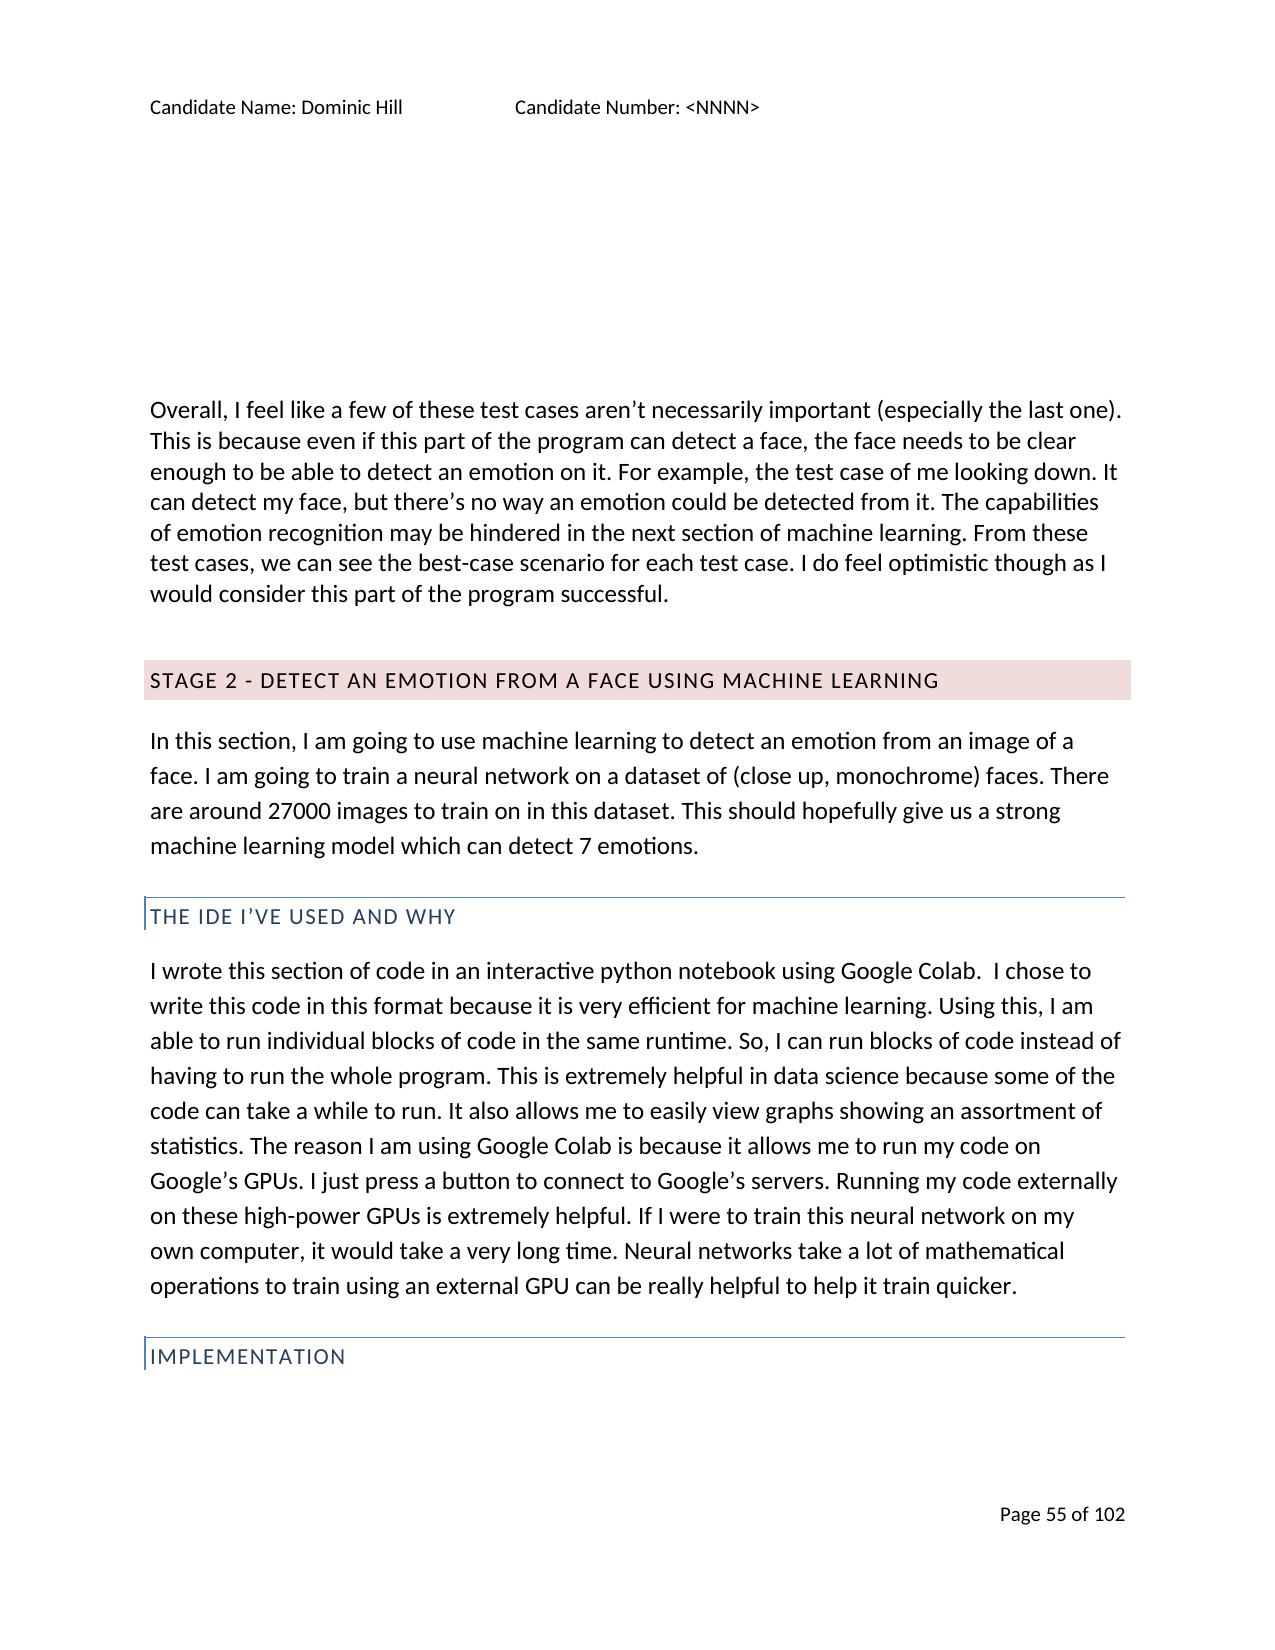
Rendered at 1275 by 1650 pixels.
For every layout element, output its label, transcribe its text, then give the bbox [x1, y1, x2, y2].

subtitle Stage 2 - Detect an emotion from a face using machine learning [150, 666, 1125, 694]
subtitle The IDE i’ve used and why [146, 898, 1125, 930]
text Overall, I feel like a few of these test cases aren’t necessarily important (especially the last one). This is because even if this part of the program can detect a face, the face needs to be clear enough to be able to detect an emotion on it. For example, the test case of me looking down. It can detect my face, but there’s no way an emotion could be detected from it. The capabilities of emotion recognition may be hindered in the next section of machine learning. From these test cases, we can see the best-case scenario for each test case. I do feel optimistic though as I would consider this part of the program successful. [150, 395, 1125, 608]
text In this section, I am going to use machine learning to detect an emotion from an image of a face. I am going to train a neural network on a dataset of (close up, monochrome) faces. There are around 27000 images to train on in this dataset. This should hopefully give us a strong machine learning model which can detect 7 emotions. [150, 725, 1125, 861]
text I wrote this section of code in an interactive python notebook using Google Colab. I chose to write this code in this format because it is very efficient for machine learning. Using this, I am able to run individual blocks of code in the same runtime. So, I can run blocks of code instead of having to run the whole program. This is extremely helpful in data science because some of the code can take a while to run. It also allows me to easily view graphs showing an assortment of statistics. The reason I am using Google Colab is because it allows me to run my code on Google’s GPUs. I just press a button to connect to Google’s servers. Running my code externally on these high-power GPUs is extremely helpful. If I were to train this neural network on my own computer, it would take a very long time. Neural networks take a lot of mathematical operations to train using an external GPU can be really helpful to help it train quicker. [150, 955, 1125, 1301]
subtitle Implementation [146, 1338, 1125, 1370]
